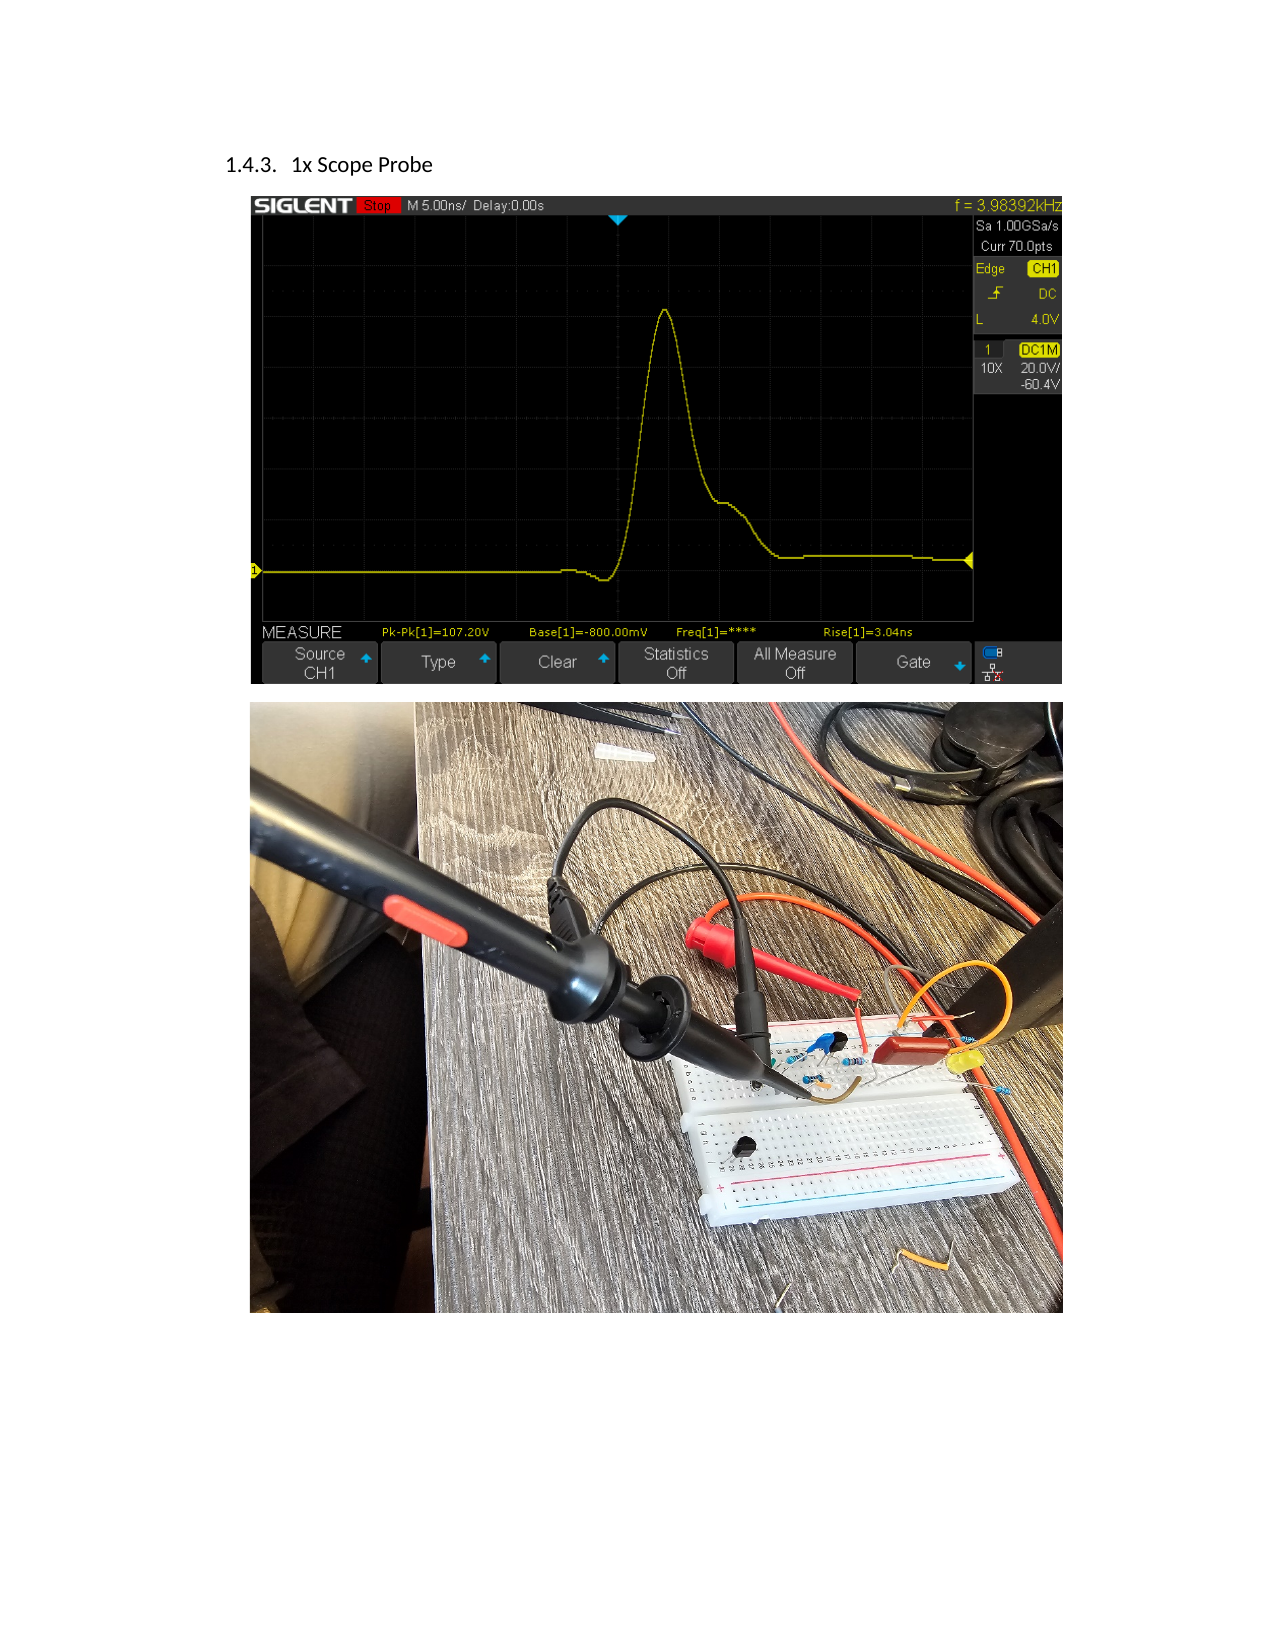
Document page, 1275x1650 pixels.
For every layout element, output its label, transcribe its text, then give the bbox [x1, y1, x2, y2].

picture [249, 702, 1063, 1313]
picture [250, 196, 1062, 684]
subtitle 1x Scope Probe [225, 150, 1125, 178]
